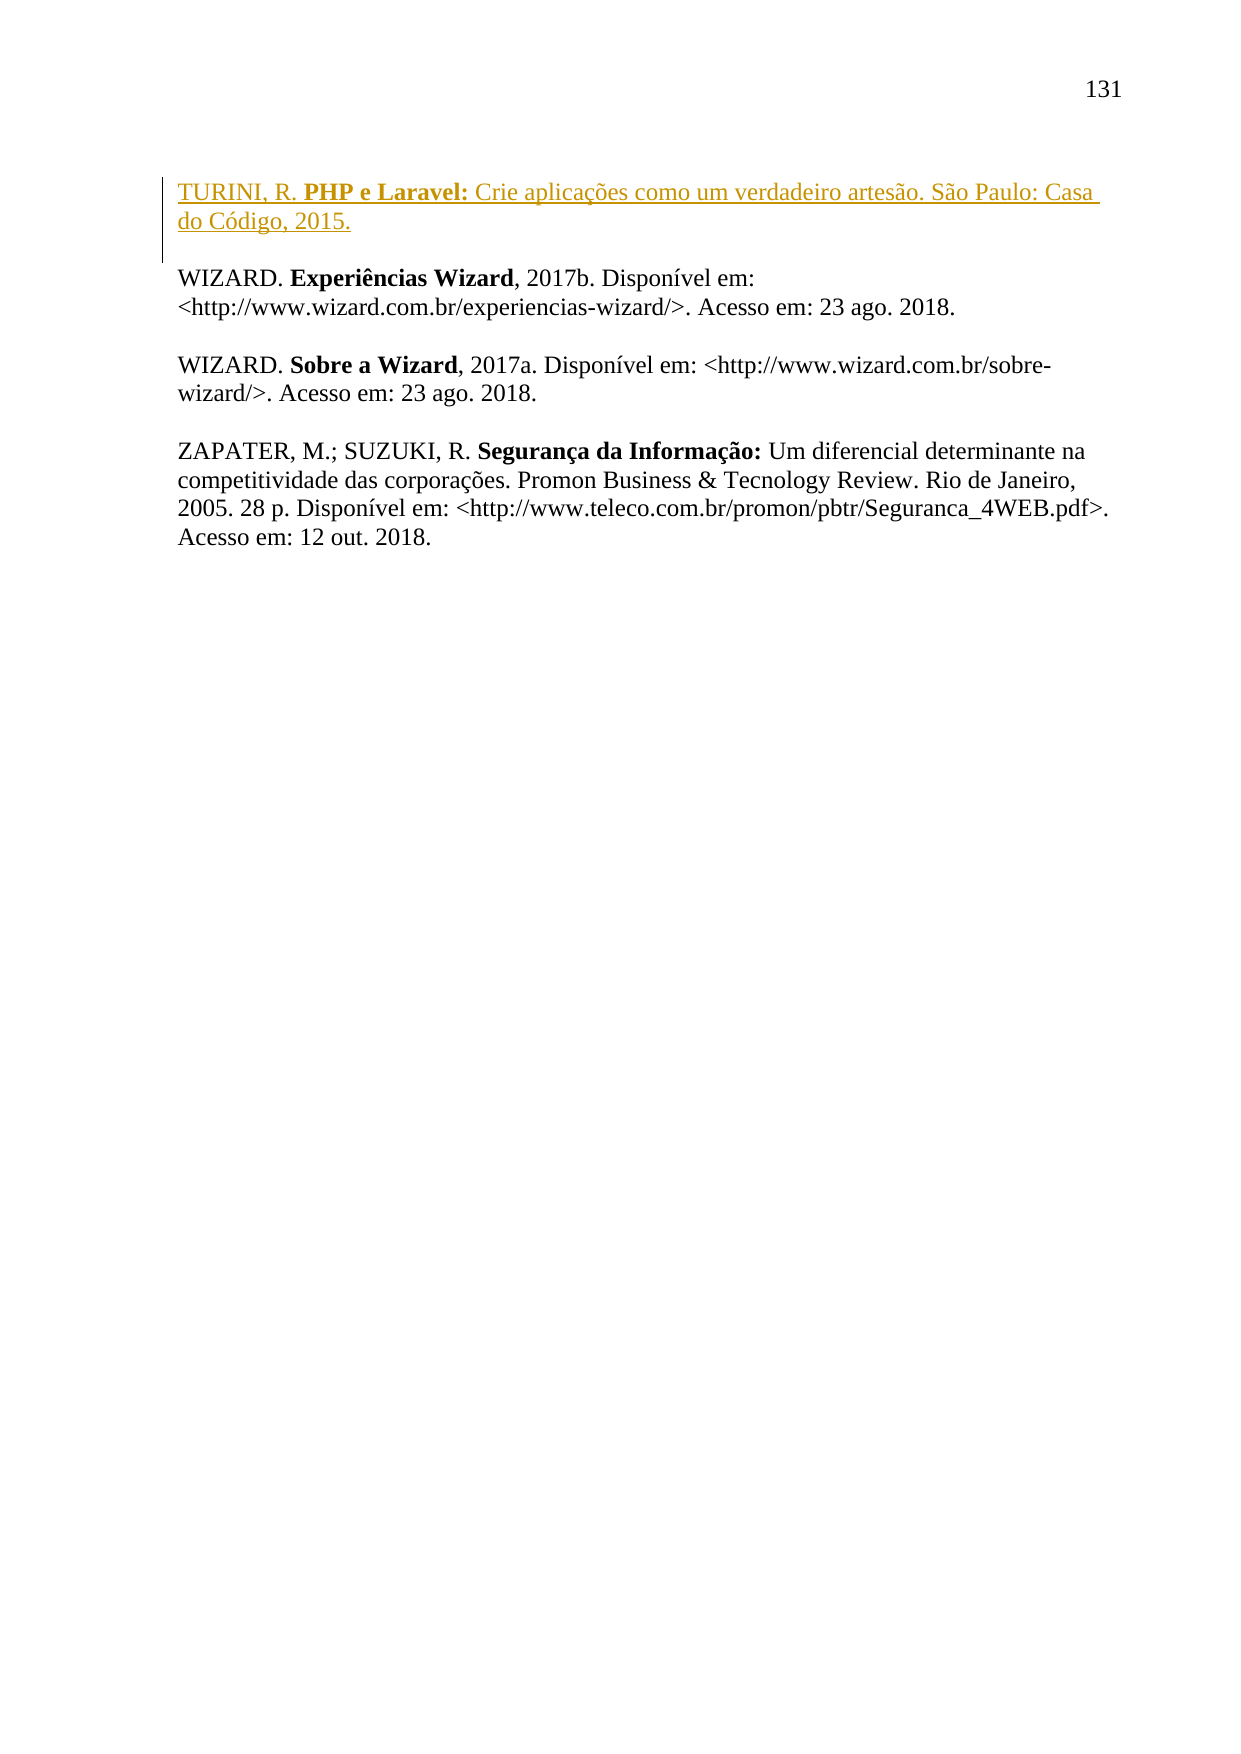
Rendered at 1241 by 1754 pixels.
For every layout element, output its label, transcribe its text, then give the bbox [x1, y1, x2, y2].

text ZAPATER, M.; SUZUKI, R. Segurança da Informação: Um diferencial determinante na competitividade das corporações. Promon Business & Tecnology Review. Rio de Janeiro, 2005. 28 p. Disponível em: <http://www.teleco.com.br/promon/pbtr/Seguranca_4WEB.pdf>. Acesso em: 12 out. 2018. [177, 436, 1122, 551]
text WIZARD. Experiências Wizard, 2017b. Disponível em: <http://www.wizard.com.br/experiencias-wizard/>. Acesso em: 23 ago. 2018. [177, 263, 1122, 321]
text WIZARD. Sobre a Wizard, 2017a. Disponível em: <http://www.wizard.com.br/sobre-wizard/>. Acesso em: 23 ago. 2018. [177, 350, 1122, 407]
